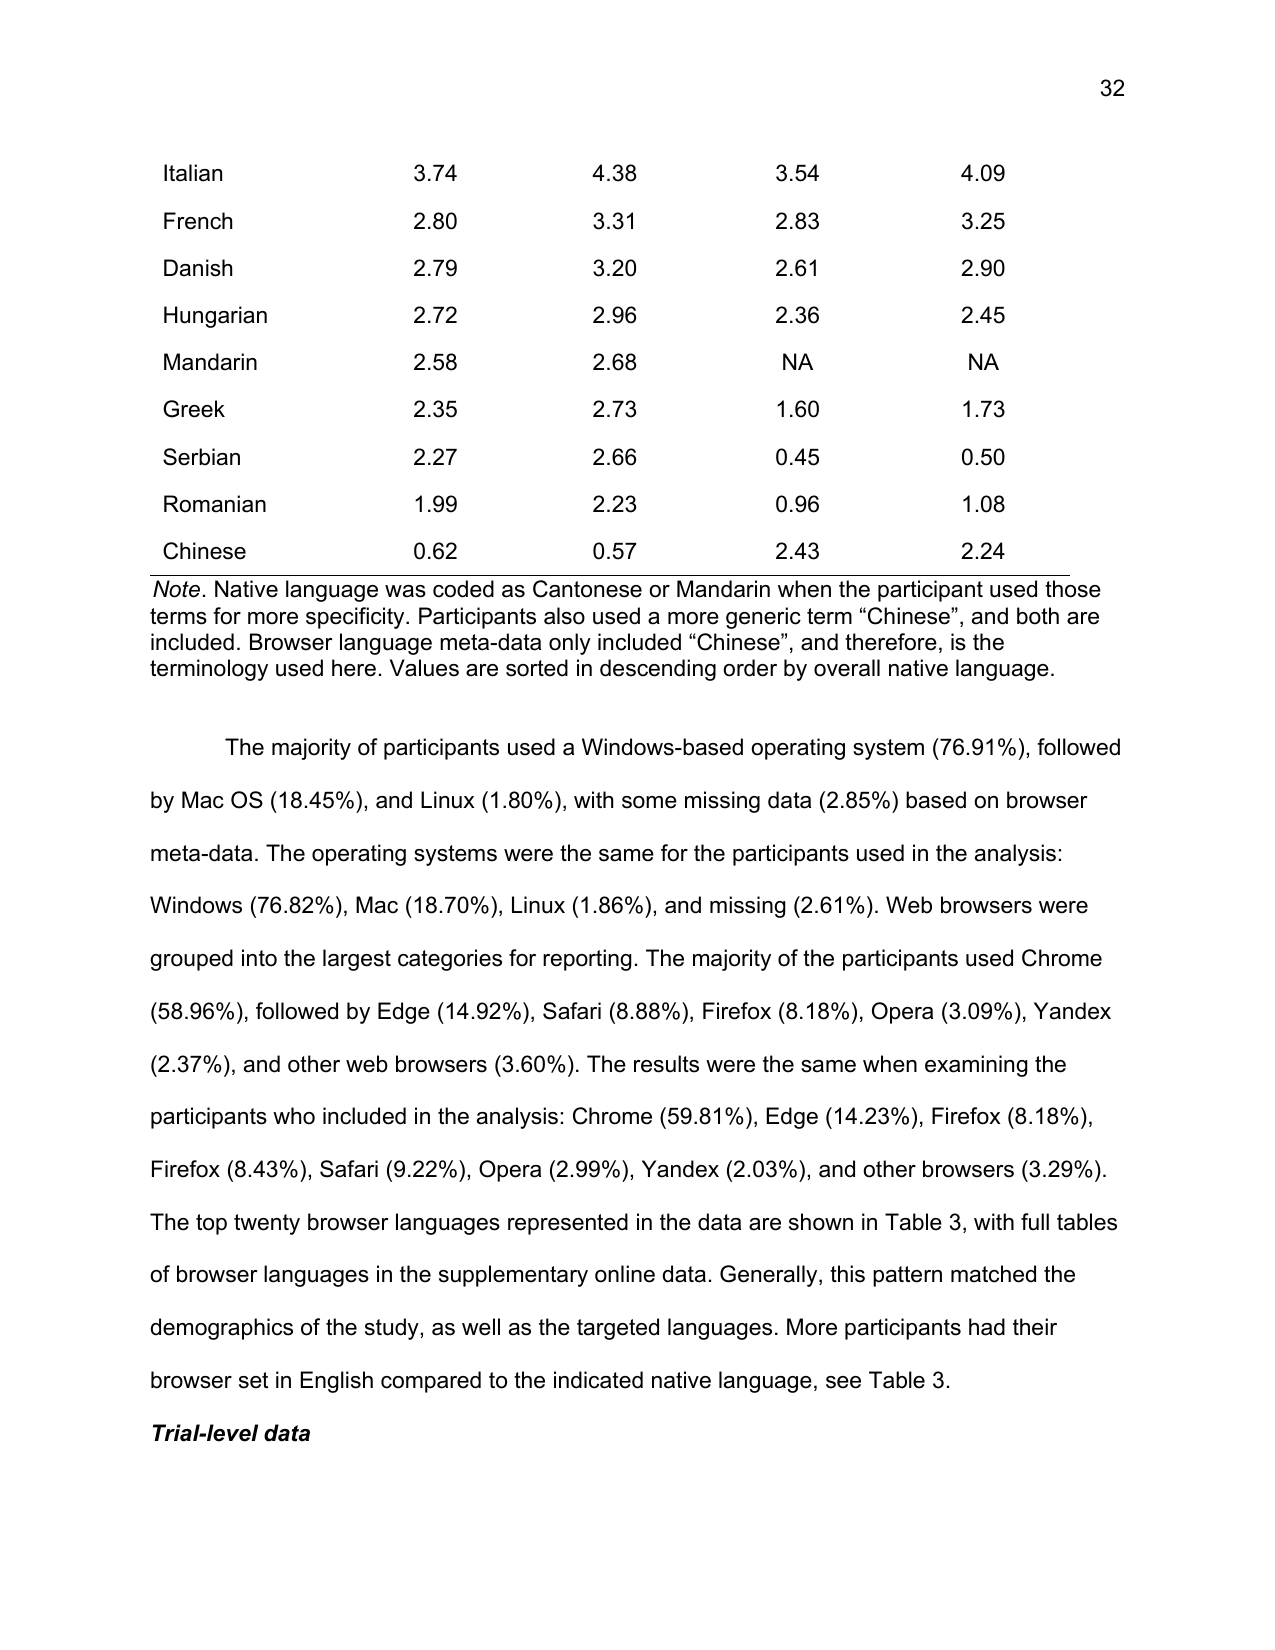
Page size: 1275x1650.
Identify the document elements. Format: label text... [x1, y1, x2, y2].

table_cell 4.09 [894, 150, 1070, 197]
table_cell 1.73 [894, 386, 1070, 433]
table_cell 2.73 [529, 386, 698, 433]
table_cell 2.83 [699, 197, 894, 244]
table_cell 2.58 [340, 339, 529, 386]
table_cell 0.45 [699, 433, 894, 480]
table_cell 2.61 [699, 244, 894, 292]
table_cell NA [699, 339, 894, 386]
table_cell 2.27 [340, 433, 529, 480]
table_cell 2.90 [894, 244, 1070, 292]
table_cell Hungarian [150, 292, 339, 339]
table_cell Serbian [150, 433, 339, 480]
text Trial-level data [150, 1419, 1125, 1446]
table_cell Italian [150, 150, 339, 197]
table_cell 3.20 [529, 244, 698, 292]
table_cell 2.66 [529, 433, 698, 480]
table_cell 3.25 [894, 197, 1070, 244]
table_cell 3.74 [340, 150, 529, 197]
table_cell 2.72 [340, 292, 529, 339]
table_cell 3.31 [529, 197, 698, 244]
table_cell 2.23 [529, 480, 698, 527]
table_cell 0.96 [699, 480, 894, 527]
text The majority of participants used a Windows-based operating system (76.91%), followed by Mac OS (18.45%), and Linux (1.80%), with some missing data (2.85%) based on browser meta-data. The operating systems were the same for the participants used in the analysis: Windows (76.82%), Mac (18.70%), Linux (1.86%), and missing (2.61%). Web browsers were grouped into the largest categories for reporting. The majority of the participants used Chrome (58.96%), followed by Edge (14.92%), Safari (8.88%), Firefox (8.18%), Opera (3.09%), Yandex (2.37%), and other web browsers (3.60%). The results were the same when examining the participants who included in the analysis: Chrome (59.81%), Edge (14.23%), Firefox (8.18%), Firefox (8.43%), Safari (9.22%), Opera (2.99%), Yandex (2.03%), and other browsers (3.29%). The top twenty browser languages represented in the data are shown in Table 3, with full tables of browser languages in the supplementary online data. Generally, this pattern matched the demographics of the study, as well as the targeted languages. More participants had their browser set in English compared to the indicated native language, see Table 3. [150, 734, 1125, 1393]
table_cell 2.96 [529, 292, 698, 339]
table_cell 4.38 [529, 150, 698, 197]
table_cell 0.50 [894, 433, 1070, 480]
table_cell Danish [150, 244, 339, 292]
table_cell Mandarin [150, 339, 339, 386]
table_cell 2.79 [340, 244, 529, 292]
table_cell 2.80 [340, 197, 529, 244]
text Note. Native language was coded as Cantonese or Mandarin when the participant used those terms for more specificity. Participants also used a more generic term “Chinese”, and both are included. Browser language meta-data only included “Chinese”, and therefore, is the terminology used here. Values are sorted in descending order by overall native language. [150, 576, 1125, 682]
table_cell 2.45 [894, 292, 1070, 339]
table_cell 2.36 [699, 292, 894, 339]
table_cell NA [894, 339, 1070, 386]
table_cell 0.57 [529, 528, 698, 575]
table_cell Greek [150, 386, 339, 433]
table_cell 2.24 [894, 528, 1070, 575]
table_cell 3.54 [699, 150, 894, 197]
table_cell French [150, 197, 339, 244]
table_cell 0.62 [340, 528, 529, 575]
table_cell 2.68 [529, 339, 698, 386]
table_cell 2.43 [699, 528, 894, 575]
table_cell 1.08 [894, 480, 1070, 527]
table_cell 2.35 [340, 386, 529, 433]
table_cell 1.99 [340, 480, 529, 527]
table_cell 1.60 [699, 386, 894, 433]
table_cell Chinese [150, 528, 339, 575]
table_cell Romanian [150, 480, 339, 527]
